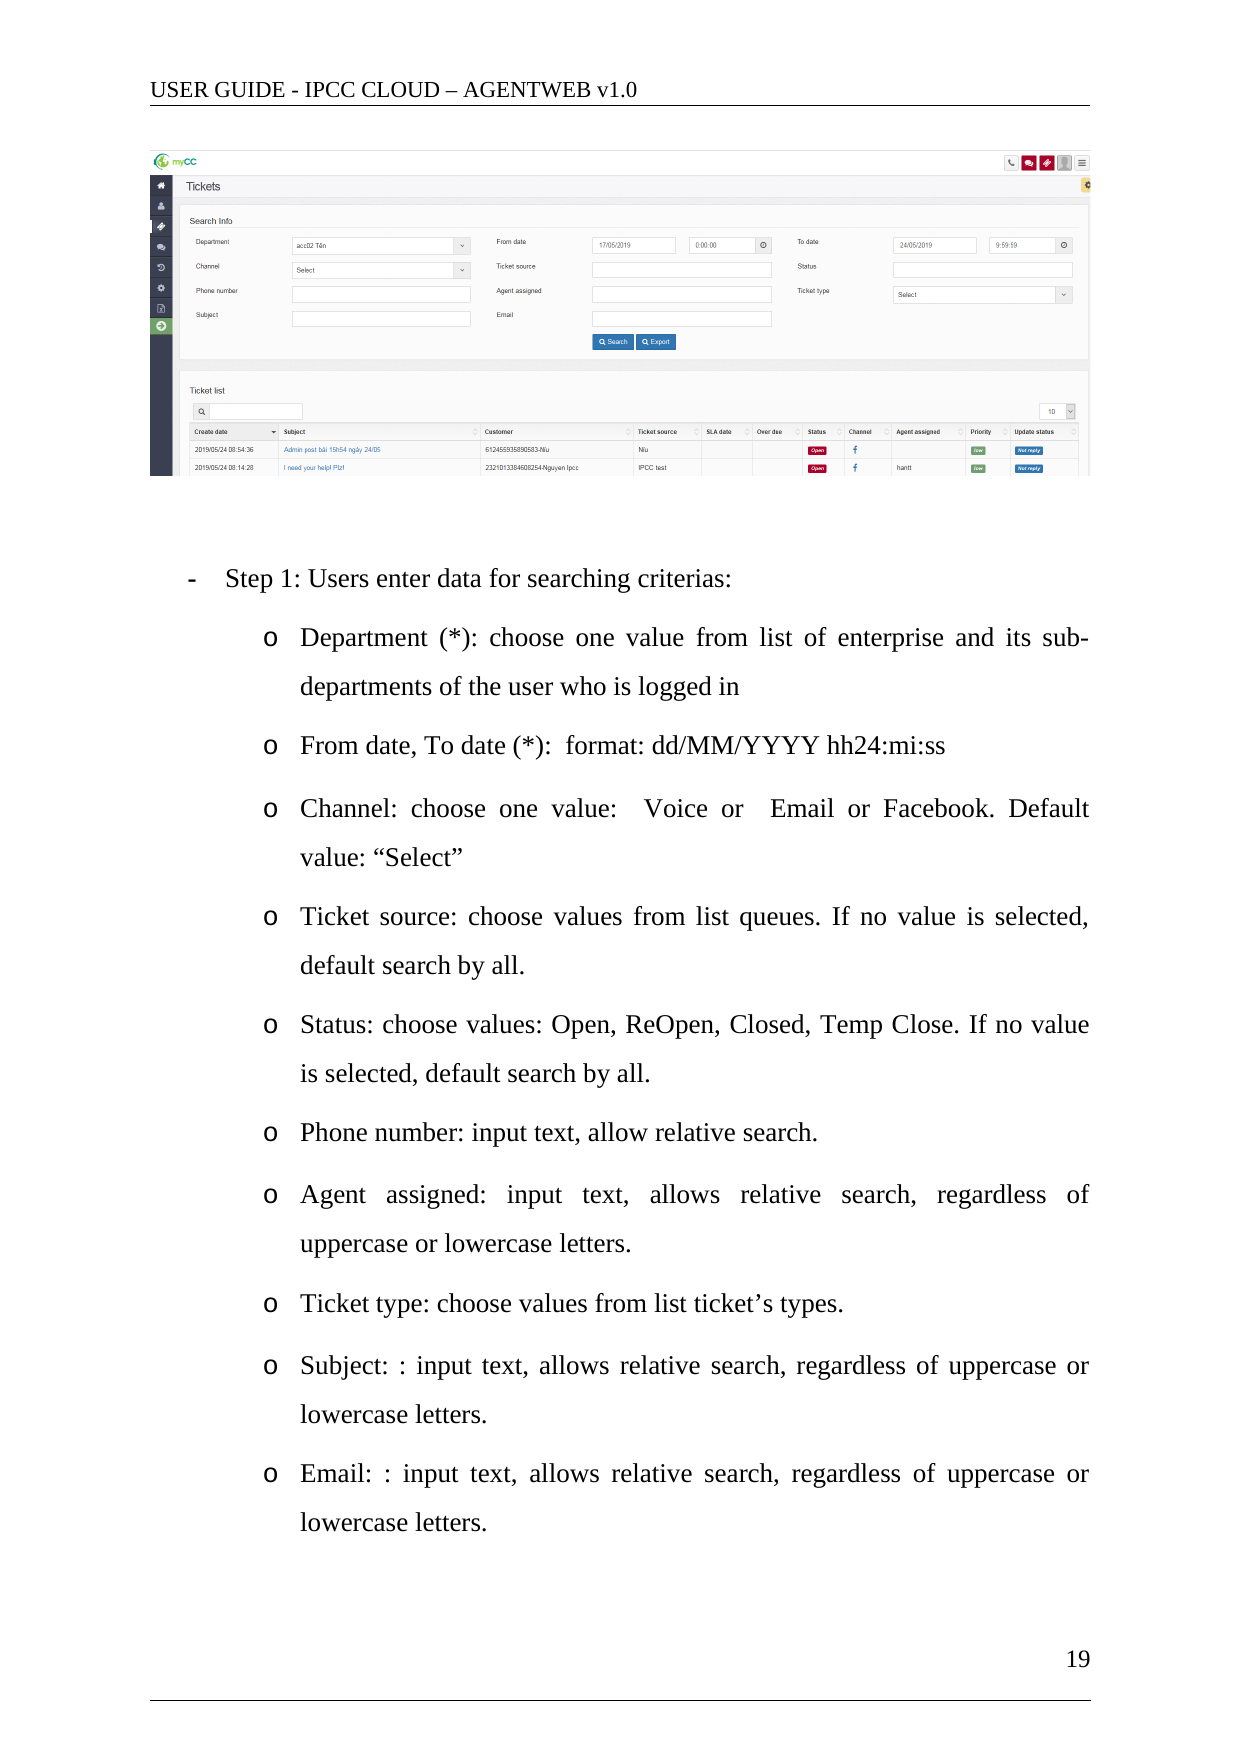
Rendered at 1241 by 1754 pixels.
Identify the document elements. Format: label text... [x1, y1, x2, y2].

picture [150, 150, 1091, 476]
list Email: : input text, allows relative search, regardless of uppercase or lowercase letters. [262, 1457, 1090, 1538]
list Channel: choose one value: Voice or Email or Facebook. Default value: “Select” [262, 792, 1090, 872]
list Subject: : input text, allows relative search, regardless of uppercase or lowercase letters. [262, 1349, 1090, 1429]
list Agent assigned: input text, allows relative search, regardless of uppercase or lowercase letters. [262, 1179, 1090, 1259]
list Ticket type: choose values from list ticket’s types. [262, 1287, 1090, 1320]
list Status: choose values: Open, ReOpen, Closed, Temp Close. If no value is selected, default search by all. [262, 1008, 1090, 1088]
list Ticket source: choose values from list queues. If no value is selected, default search by all. [262, 900, 1090, 980]
list Step 1: Users enter data for searching criterias: [187, 562, 1090, 593]
list From date, To date (*): format: dd/MM/YYYY hh24:mi:ss [262, 729, 1090, 762]
list Department (*): choose one value from list of enterprise and its sub-departments of the user who is logged in [262, 621, 1090, 701]
list Phone number: input text, allow relative search. [262, 1116, 1090, 1149]
